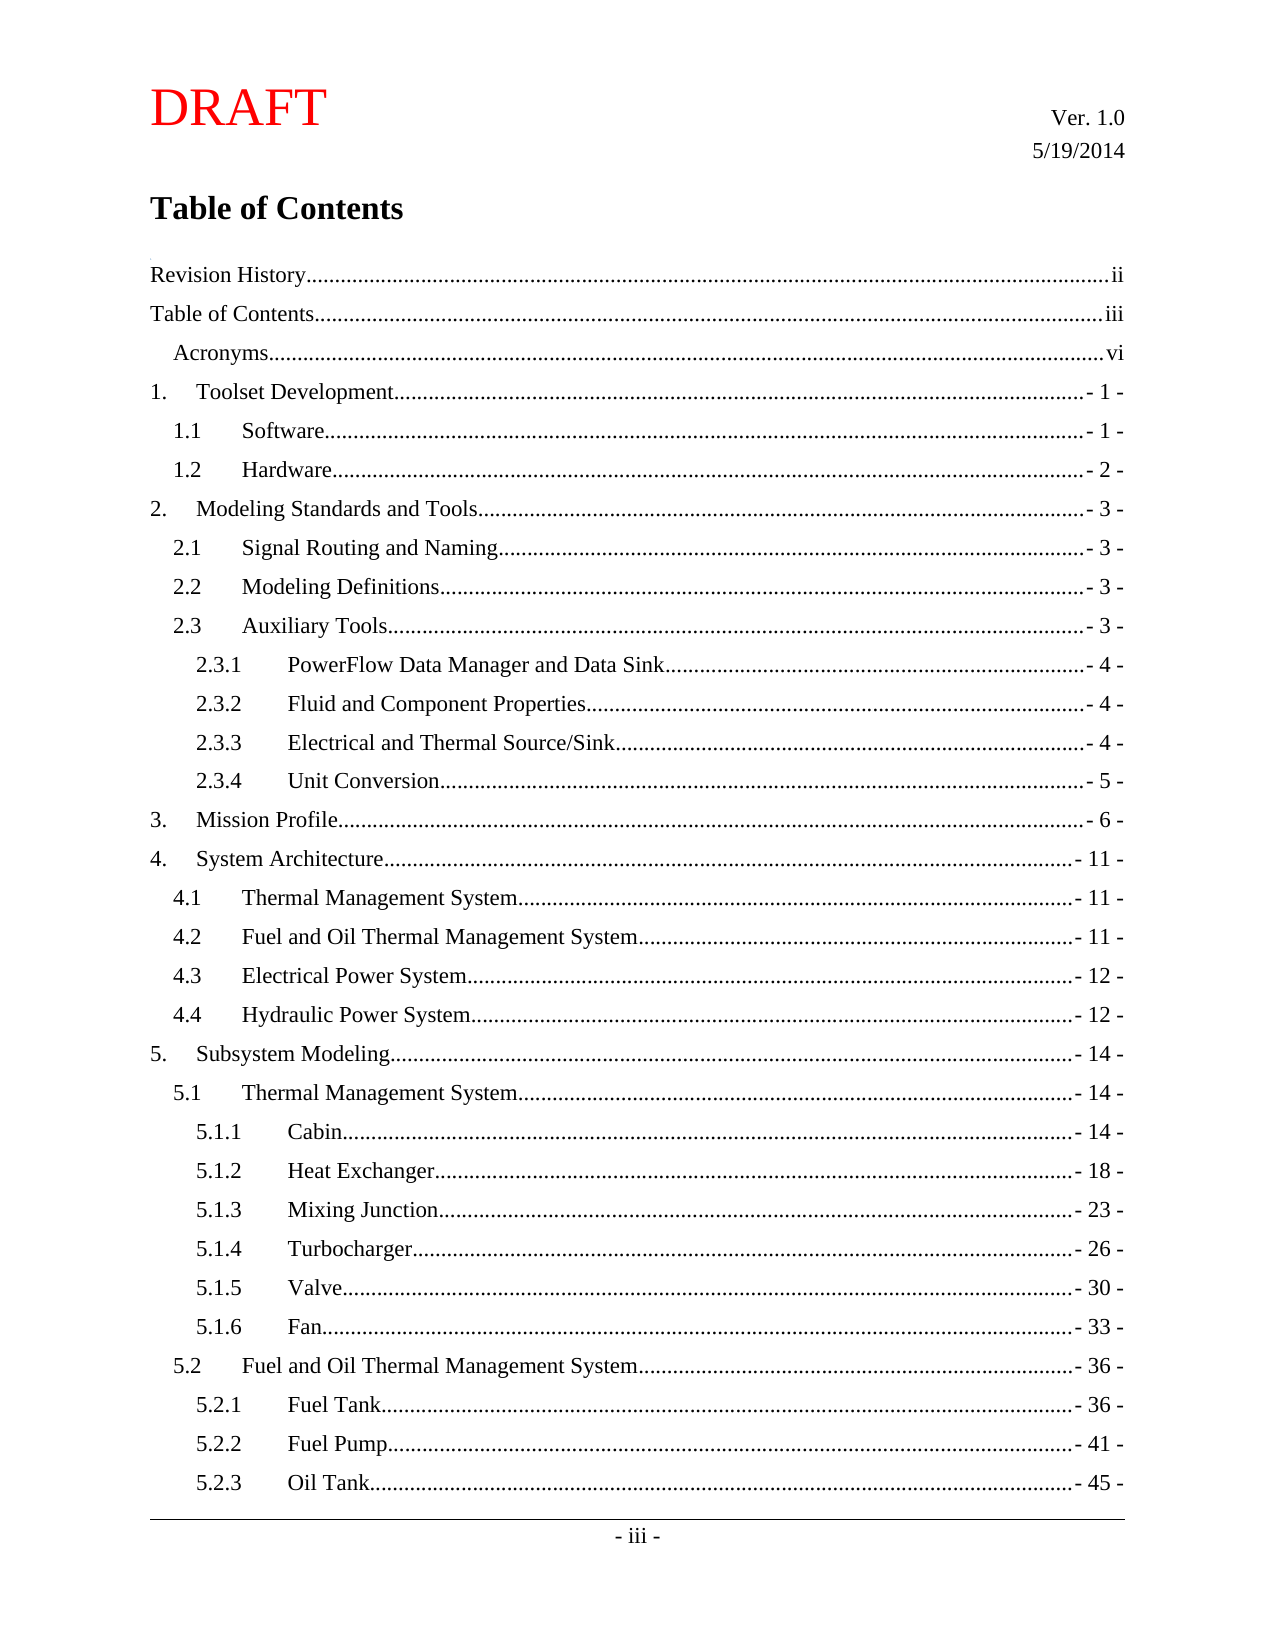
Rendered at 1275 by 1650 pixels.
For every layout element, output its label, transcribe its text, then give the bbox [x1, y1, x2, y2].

subtitle Table of Contents [150, 189, 1125, 227]
